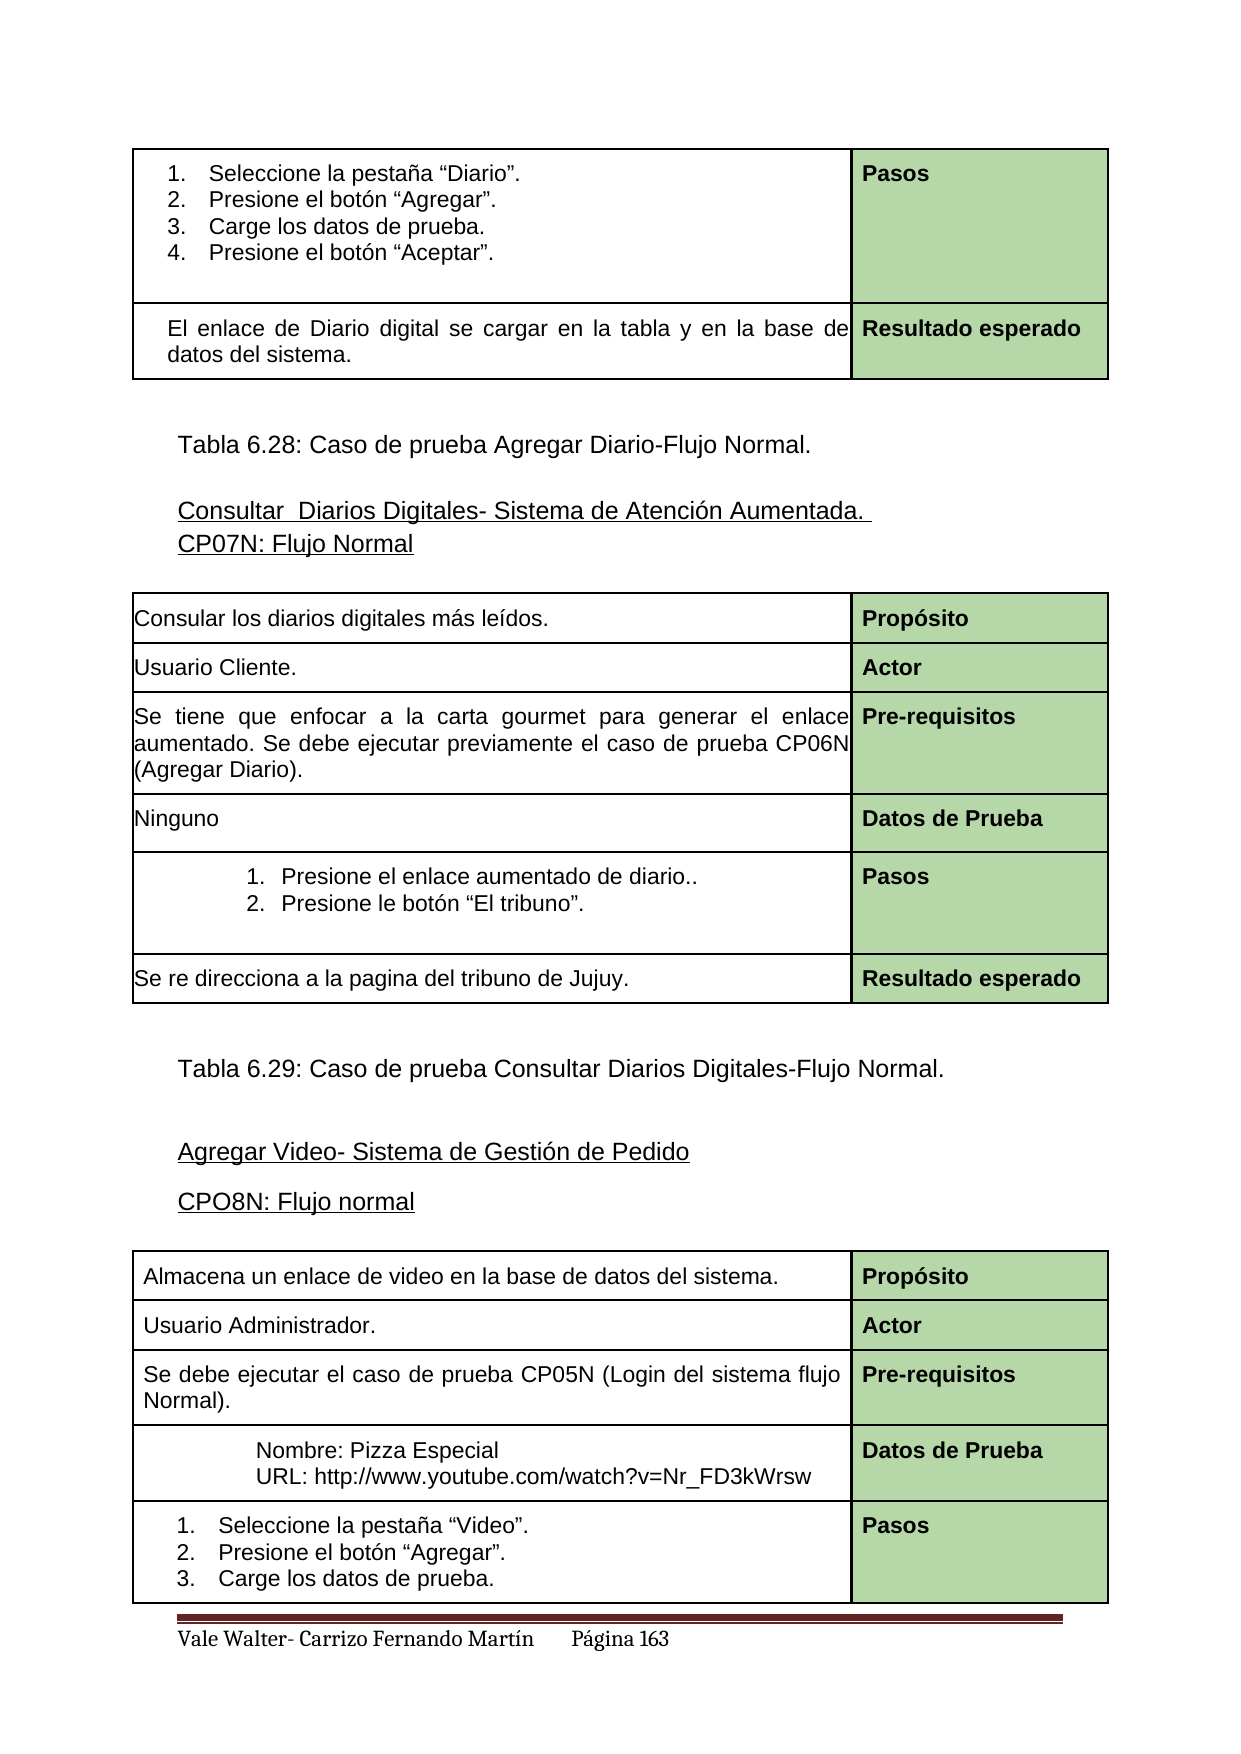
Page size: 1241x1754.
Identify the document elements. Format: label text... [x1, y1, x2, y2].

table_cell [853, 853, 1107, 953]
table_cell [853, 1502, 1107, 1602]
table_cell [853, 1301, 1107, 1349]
text CP07N: Flujo Normal [177, 529, 1063, 558]
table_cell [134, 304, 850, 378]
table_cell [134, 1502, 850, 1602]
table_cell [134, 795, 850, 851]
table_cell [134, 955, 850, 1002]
text Tabla 6.28: Caso de prueba Agregar Diario-Flujo Normal. [177, 430, 1063, 459]
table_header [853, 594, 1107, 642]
text Consultar Diarios Digitales- Sistema de Atención Aumentada. [177, 496, 1063, 525]
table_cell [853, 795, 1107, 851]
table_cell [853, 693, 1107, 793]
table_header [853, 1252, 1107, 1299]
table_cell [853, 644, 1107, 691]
text Tabla 6.29: Caso de prueba Consultar Diarios Digitales-Flujo Normal. [177, 1054, 1063, 1083]
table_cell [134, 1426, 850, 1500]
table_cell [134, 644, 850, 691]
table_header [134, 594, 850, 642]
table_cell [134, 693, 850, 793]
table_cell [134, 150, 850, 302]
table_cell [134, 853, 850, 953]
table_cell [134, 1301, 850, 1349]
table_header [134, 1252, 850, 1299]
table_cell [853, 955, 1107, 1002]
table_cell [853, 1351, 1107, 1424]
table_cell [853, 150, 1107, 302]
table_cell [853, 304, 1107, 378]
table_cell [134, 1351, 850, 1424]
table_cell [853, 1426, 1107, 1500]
text CPO8N: Flujo normal [177, 1187, 1063, 1216]
text Agregar Video- Sistema de Gestión de Pedido [177, 1137, 1063, 1166]
